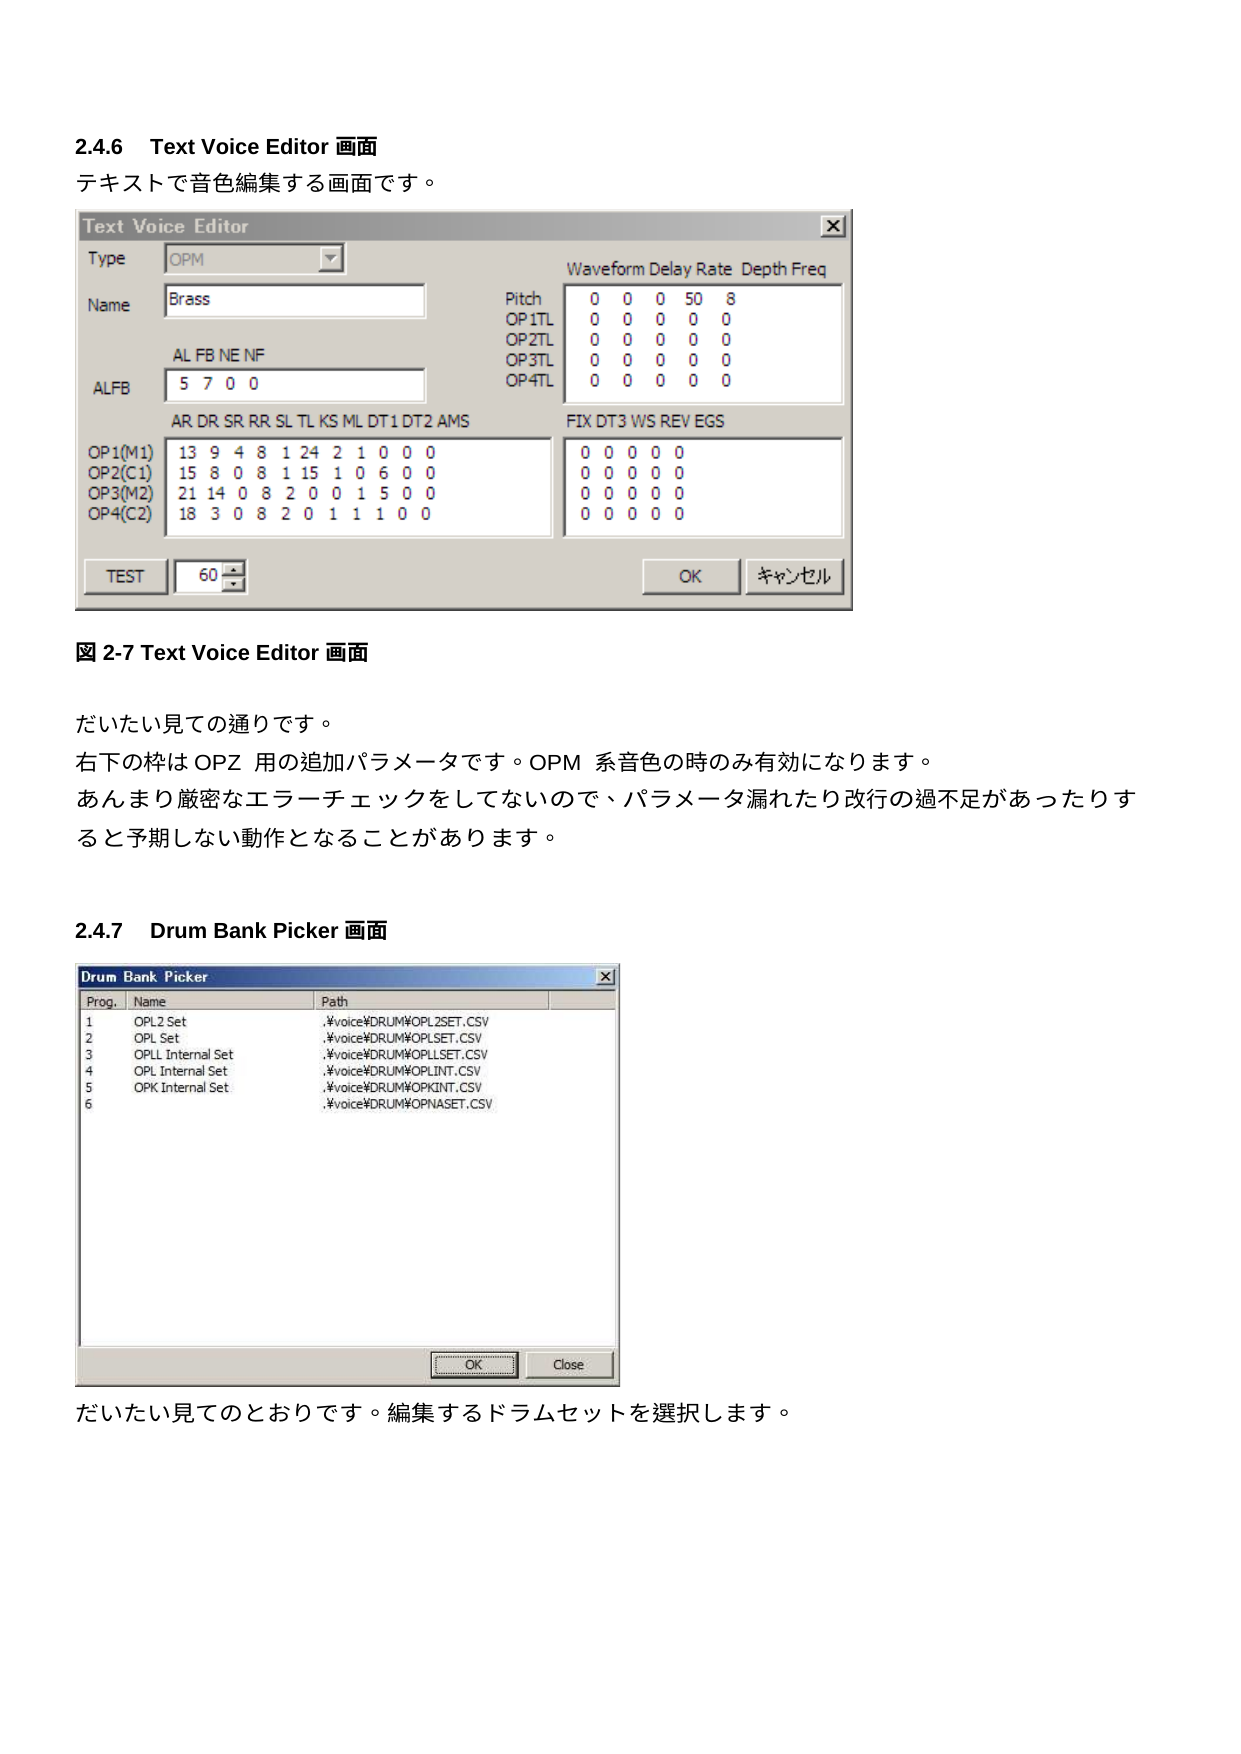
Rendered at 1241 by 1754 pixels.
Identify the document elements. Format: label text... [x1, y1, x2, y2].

subtitle Text Voice Editor 画面 [75, 127, 1165, 162]
text 右下の枠はOPZ 用の追加パラメータです。OPM 系音色の時のみ有効になります。 [75, 747, 1165, 777]
subtitle Drum Bank Picker 画面 [75, 915, 1165, 945]
picture [75, 209, 853, 611]
text あんまり厳密なエラーチェックをしてないので、パラメータ漏れたり改行の過不足があったりすると予期しない動作となることがあります。 [75, 784, 1154, 853]
picture [75, 963, 621, 1387]
text 図 2-7 Text Voice Editor 画面だいたい見ての通りです。 [75, 595, 374, 738]
text テキストで音色編集する画面です。 [75, 168, 1165, 198]
